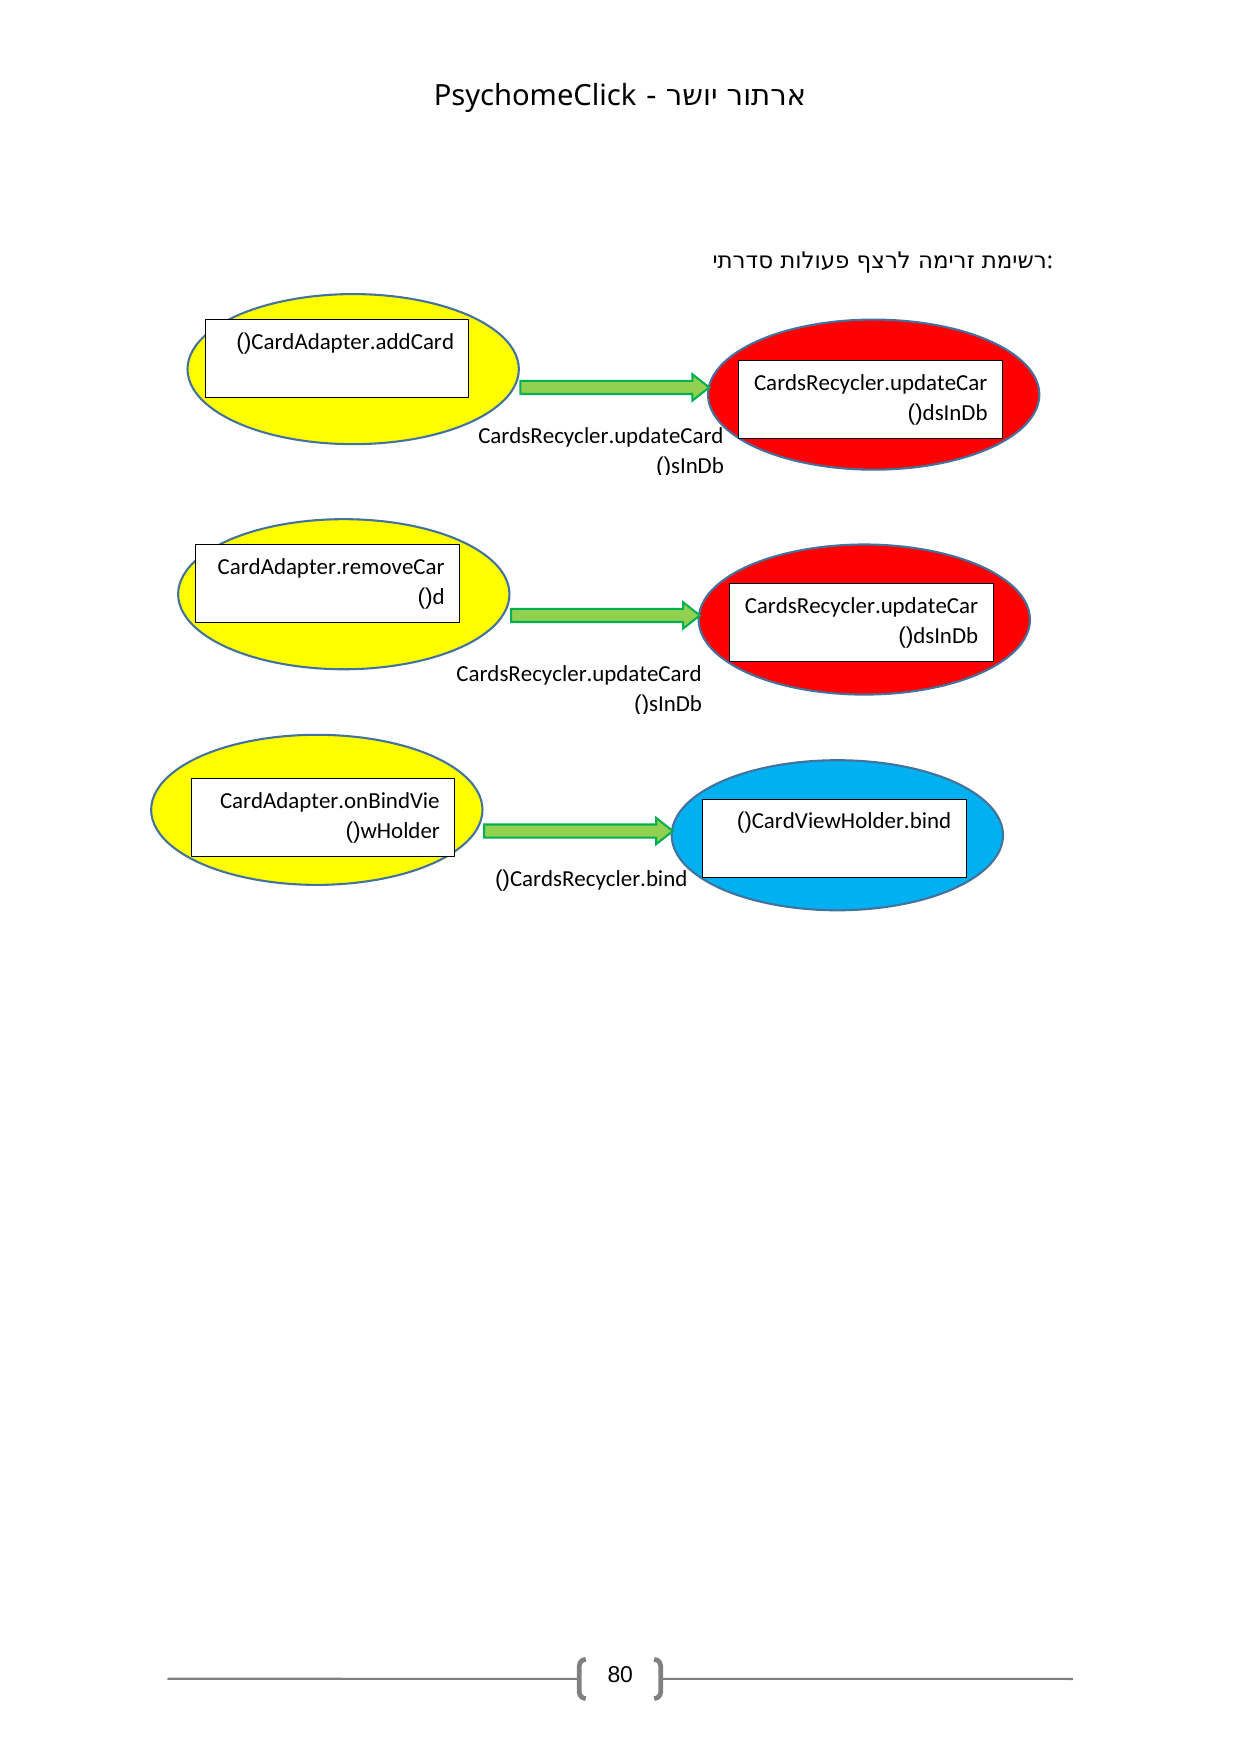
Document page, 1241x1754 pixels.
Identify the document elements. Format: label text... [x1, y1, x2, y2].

text רשימת זרימה לרצף פעולות סדרתי: [187, 244, 1053, 275]
